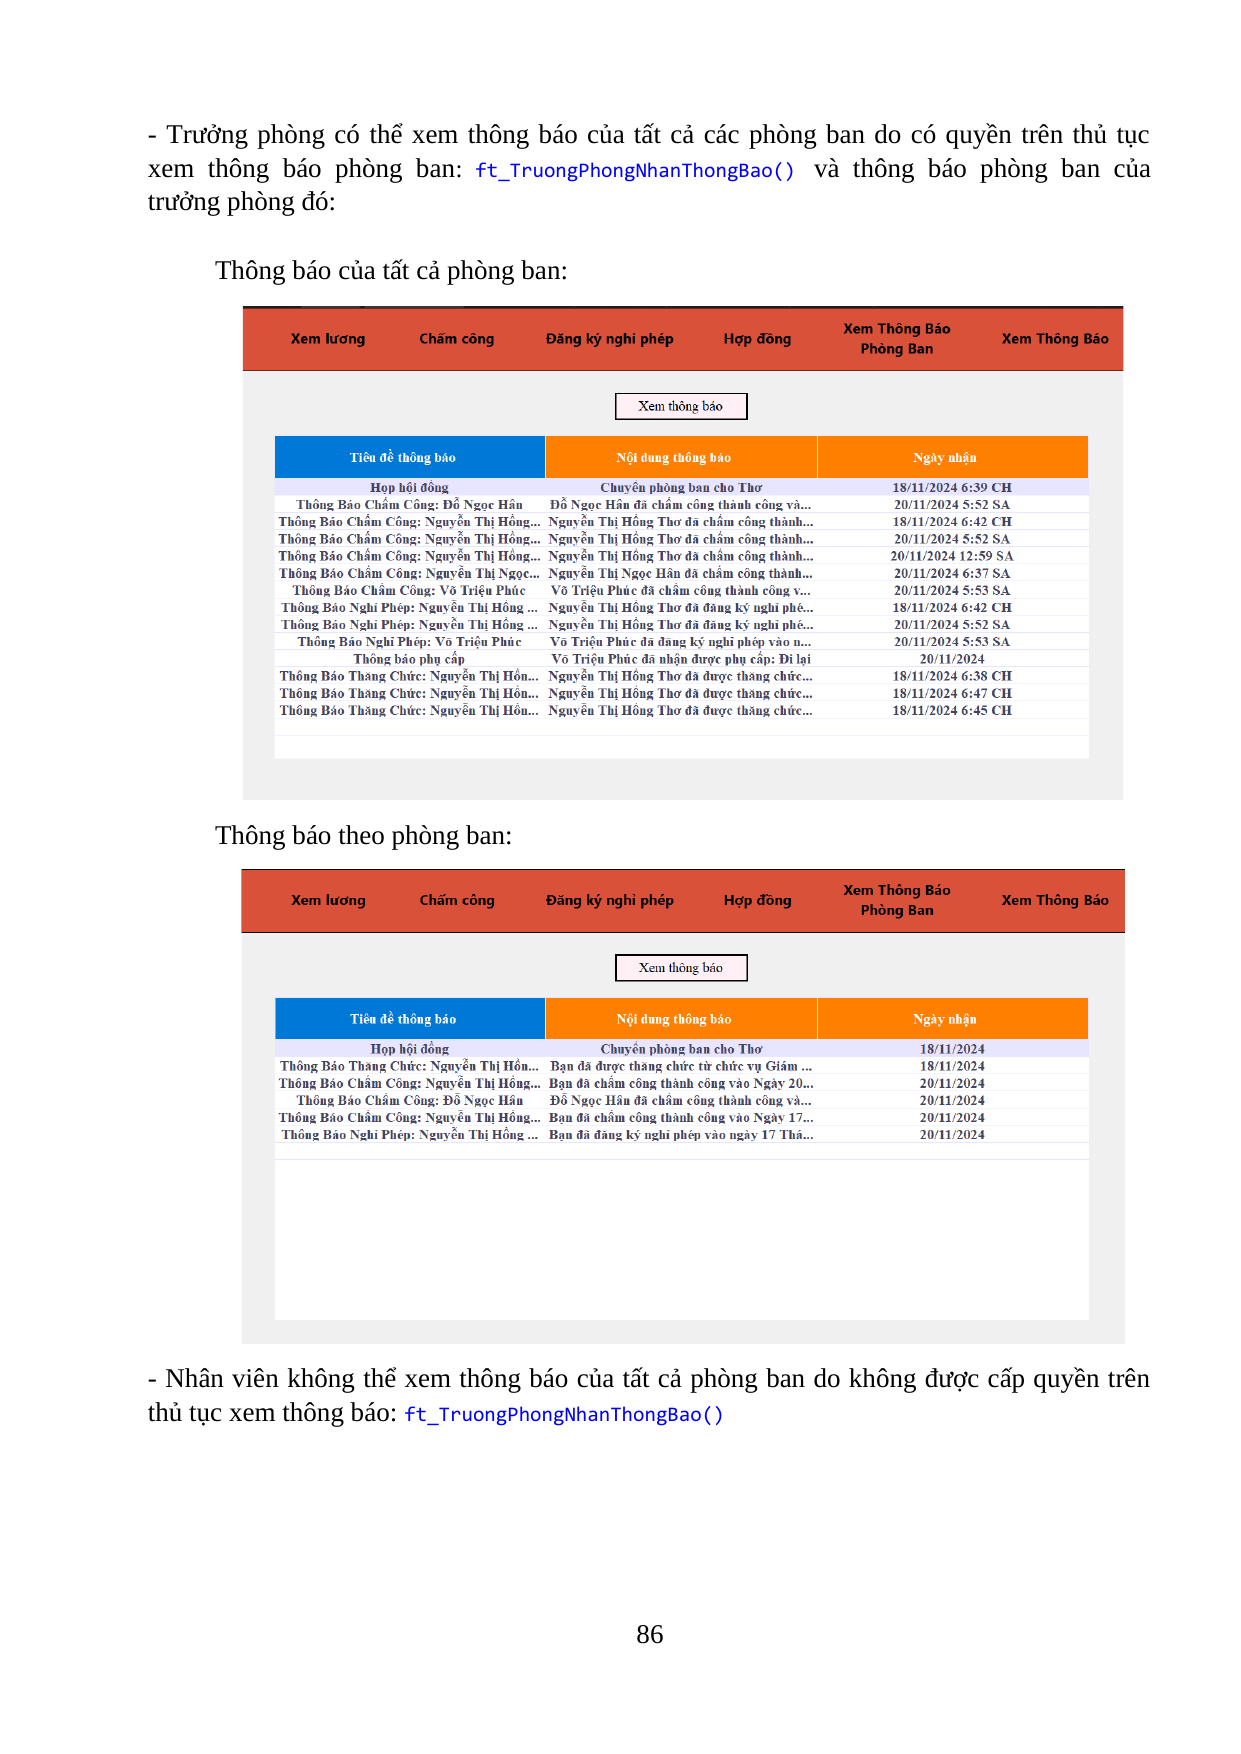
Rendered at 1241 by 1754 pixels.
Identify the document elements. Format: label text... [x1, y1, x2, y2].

text Thông báo của tất cả phòng ban: [185, 254, 1152, 286]
text - Trưởng phòng có thể xem thông báo của tất cả các phòng ban do có quyền trên thủ tục xem thông báo phòng ban: ft_TruongPhongNhanThongBao() và thông báo phòng ban của trưởng phòng đó: [148, 118, 1152, 216]
picture [241, 869, 1125, 1344]
picture [242, 306, 1124, 800]
text - Nhân viên không thể xem thông báo của tất cả phòng ban do không được cấp quyền trên thủ tục xem thông báo: ft_TruongPhongNhanThongBao() [148, 1362, 1152, 1427]
text Thông báo theo phòng ban: [185, 819, 1152, 850]
